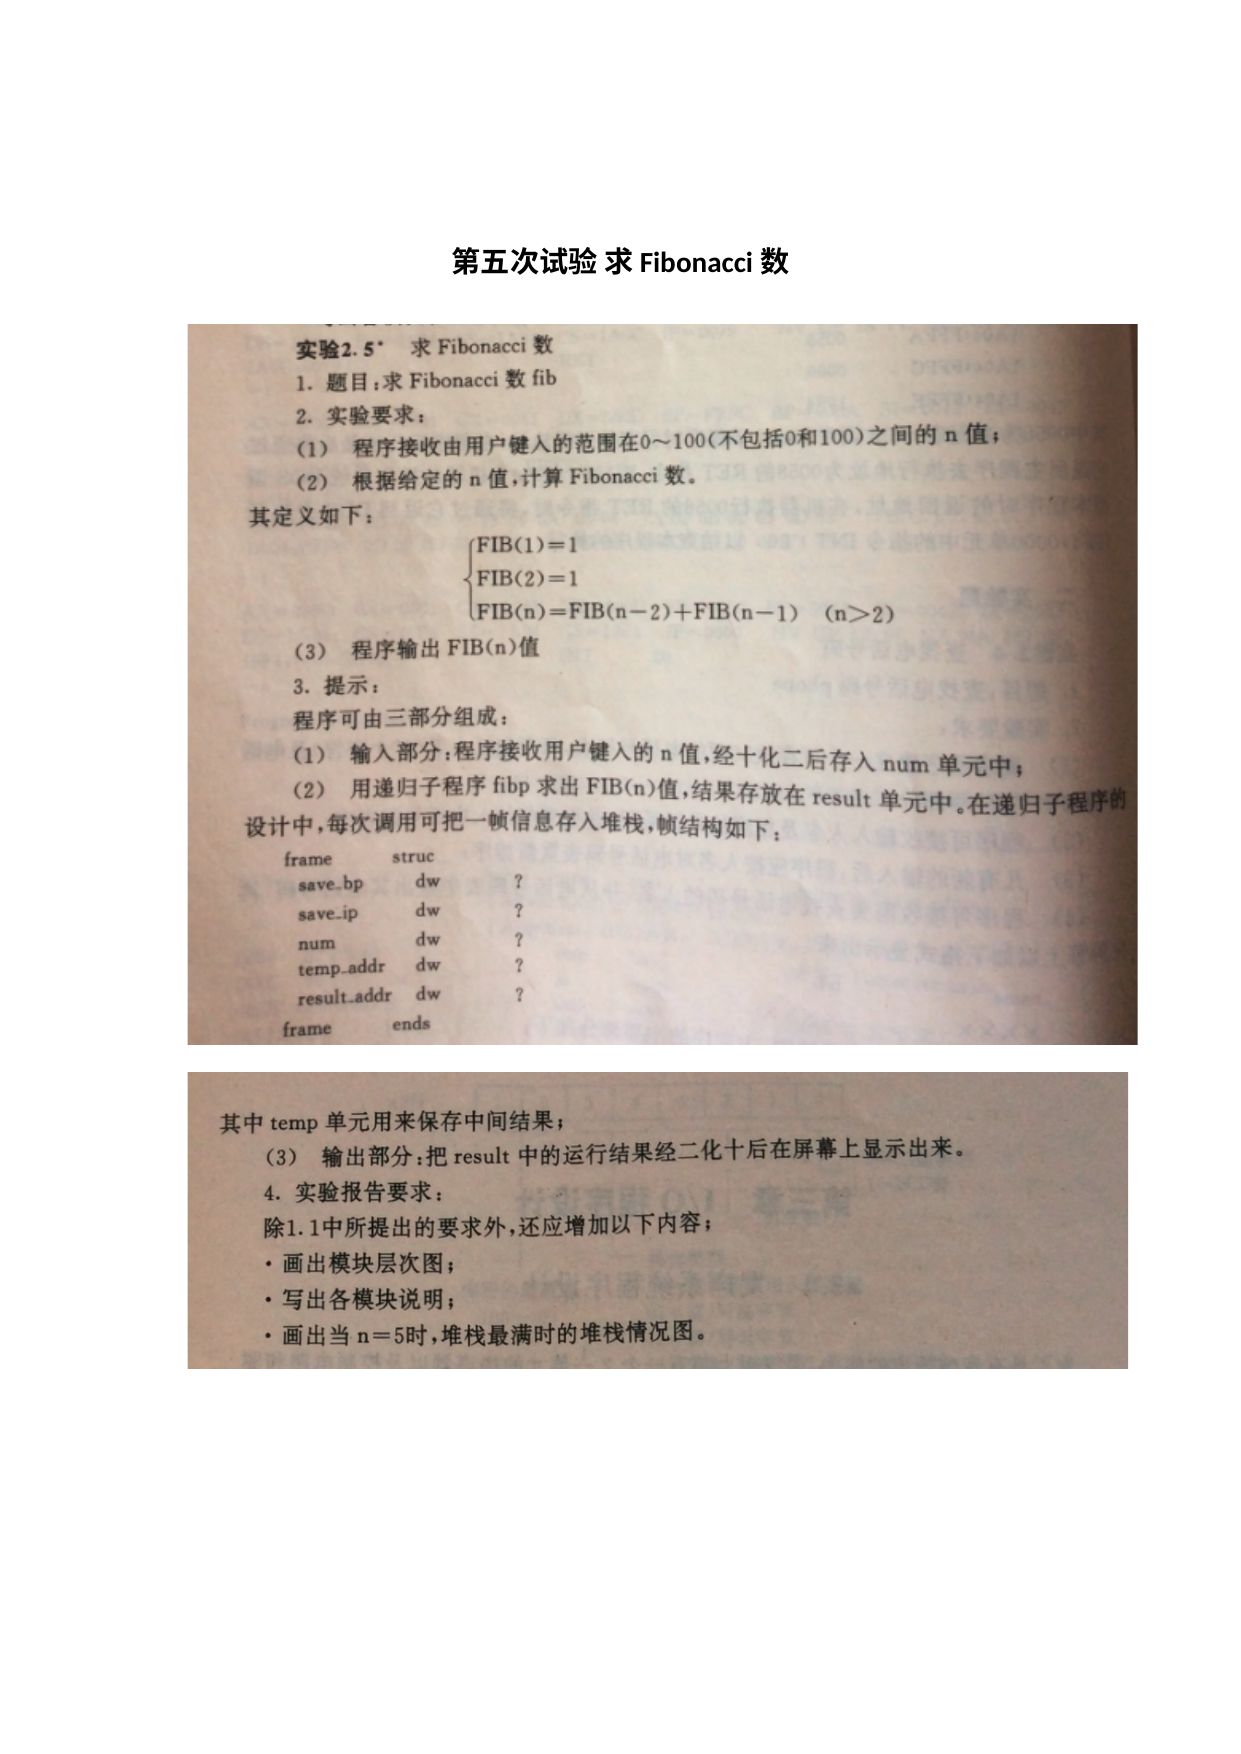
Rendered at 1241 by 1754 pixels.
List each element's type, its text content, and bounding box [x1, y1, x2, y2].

picture [187, 1072, 1129, 1369]
picture [187, 324, 1138, 1045]
text 第五次试验 求 Fibonacci 数 [187, 227, 1053, 292]
